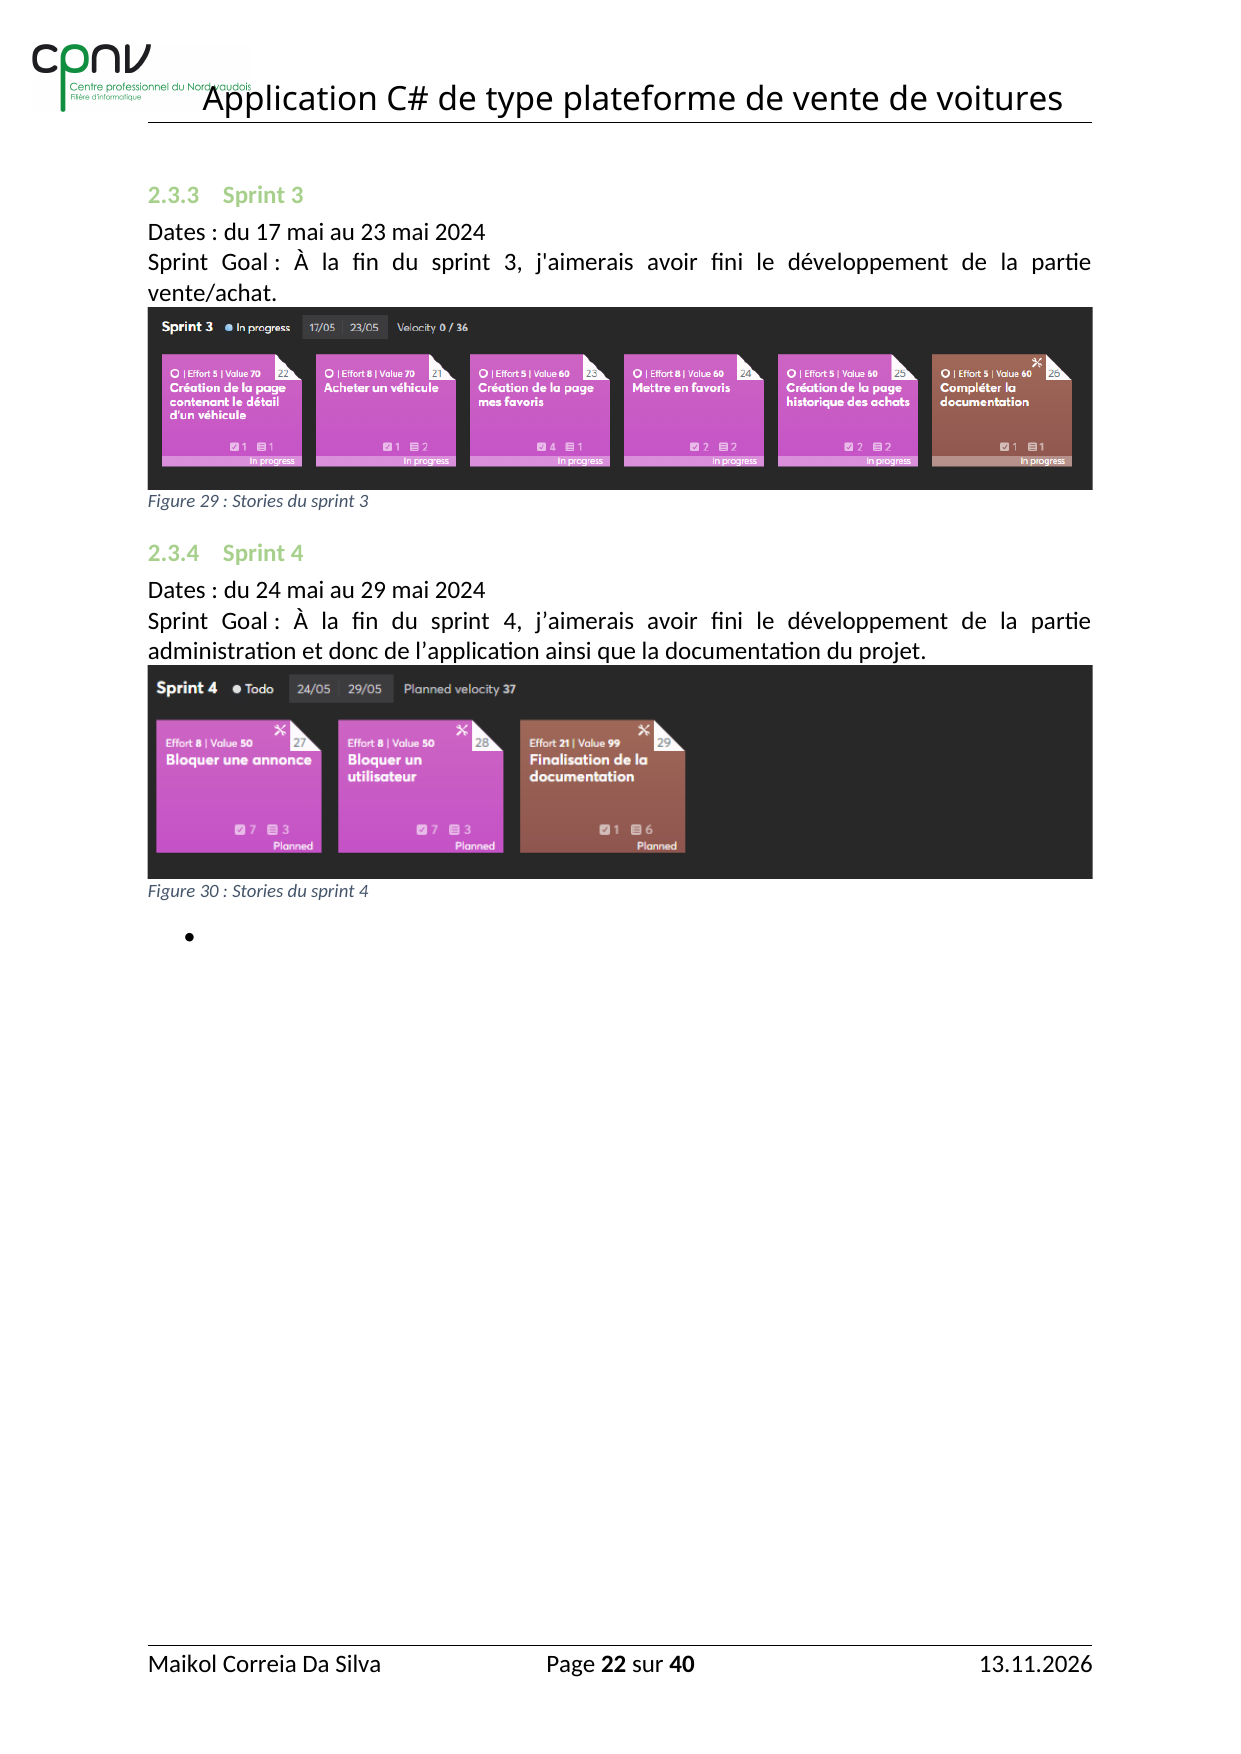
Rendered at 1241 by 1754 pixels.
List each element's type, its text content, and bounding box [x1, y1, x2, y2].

subtitle Sprint 4 [148, 537, 1092, 568]
picture [147, 665, 1093, 879]
picture [229, 94, 239, 108]
text Dates : du 17 mai au 23 mai 2024 [148, 216, 1092, 246]
subtitle Sprint 3 [148, 179, 1092, 209]
text Sprint Goal : À la fin du sprint 4, j’aimerais avoir fini le développement de la partie administration et donc de l’application ainsi que la documentation du projet. [148, 605, 1092, 665]
picture [147, 307, 1093, 490]
picture [32, 44, 251, 112]
text Sprint Goal : À la fin du sprint 3, j'aimerais avoir fini le développement de la partie vente/achat. [148, 246, 1092, 307]
text Dates : du 24 mai au 29 mai 2024 [148, 574, 1092, 605]
